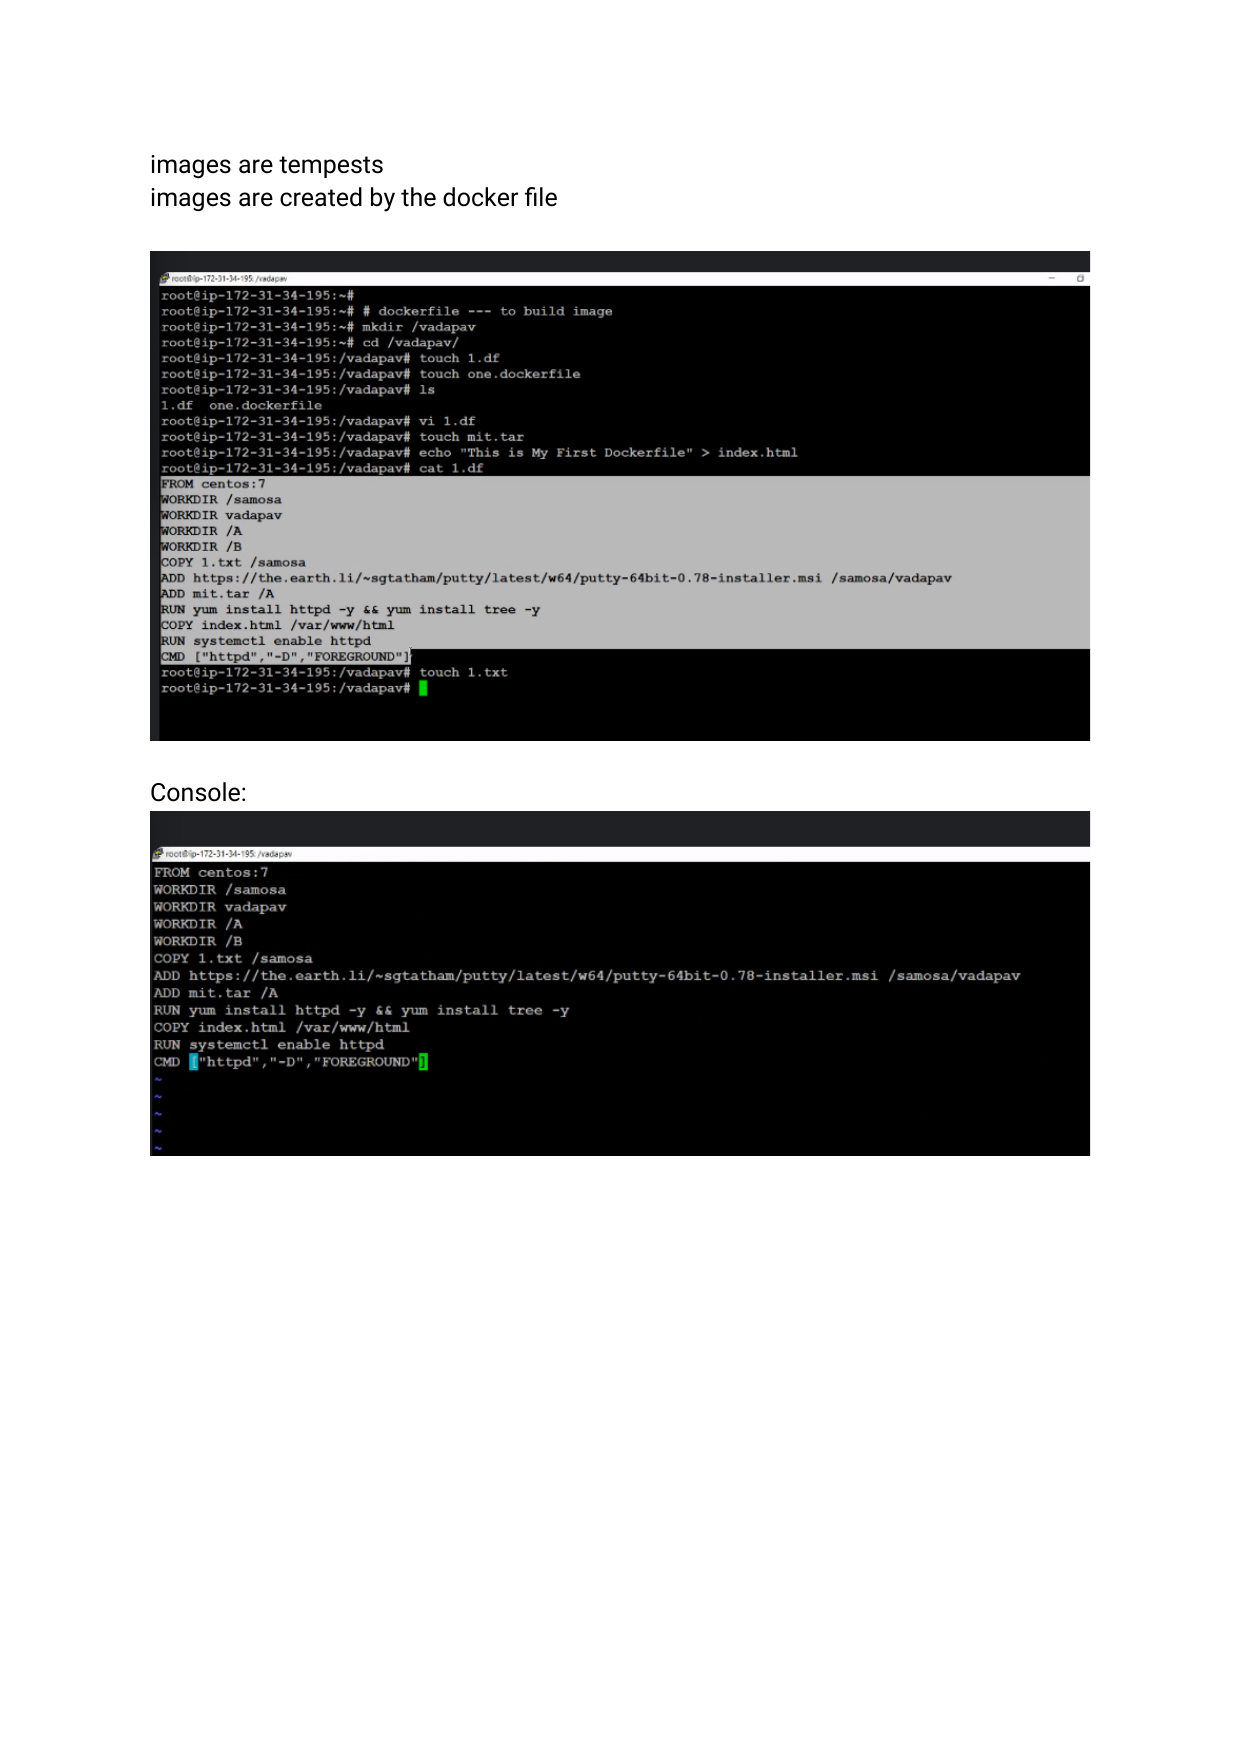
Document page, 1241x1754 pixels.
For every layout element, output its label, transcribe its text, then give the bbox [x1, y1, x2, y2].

text Console: [150, 778, 1090, 807]
text images are tempests [150, 150, 1090, 179]
picture [150, 251, 1091, 741]
text images are created by the docker file [150, 184, 1090, 213]
picture [150, 811, 1091, 1156]
